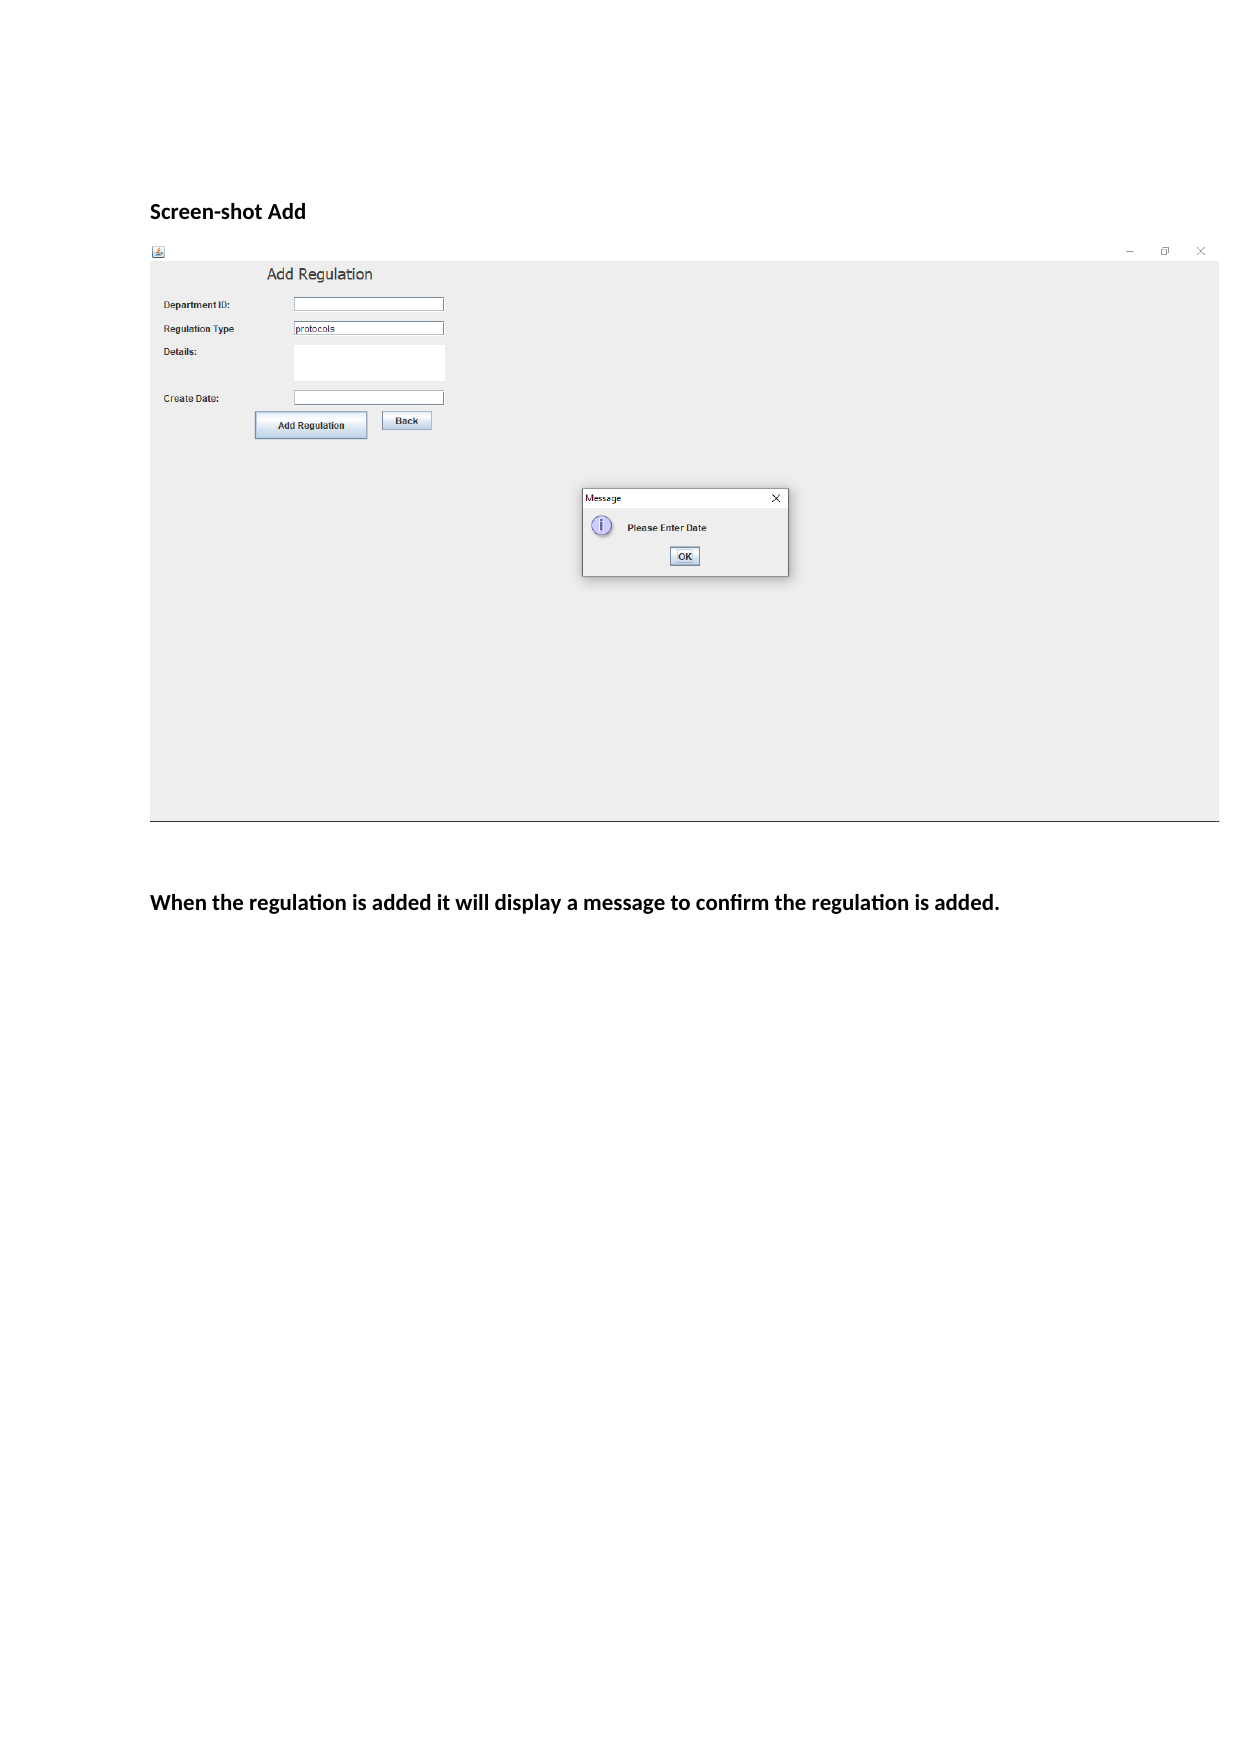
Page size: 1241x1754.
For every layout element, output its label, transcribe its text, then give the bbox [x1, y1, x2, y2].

text Screen-shot Add [150, 197, 1090, 225]
text When the regulation is added it will display a message to confirm the regulation is added. [150, 888, 1090, 916]
picture [150, 243, 1220, 822]
